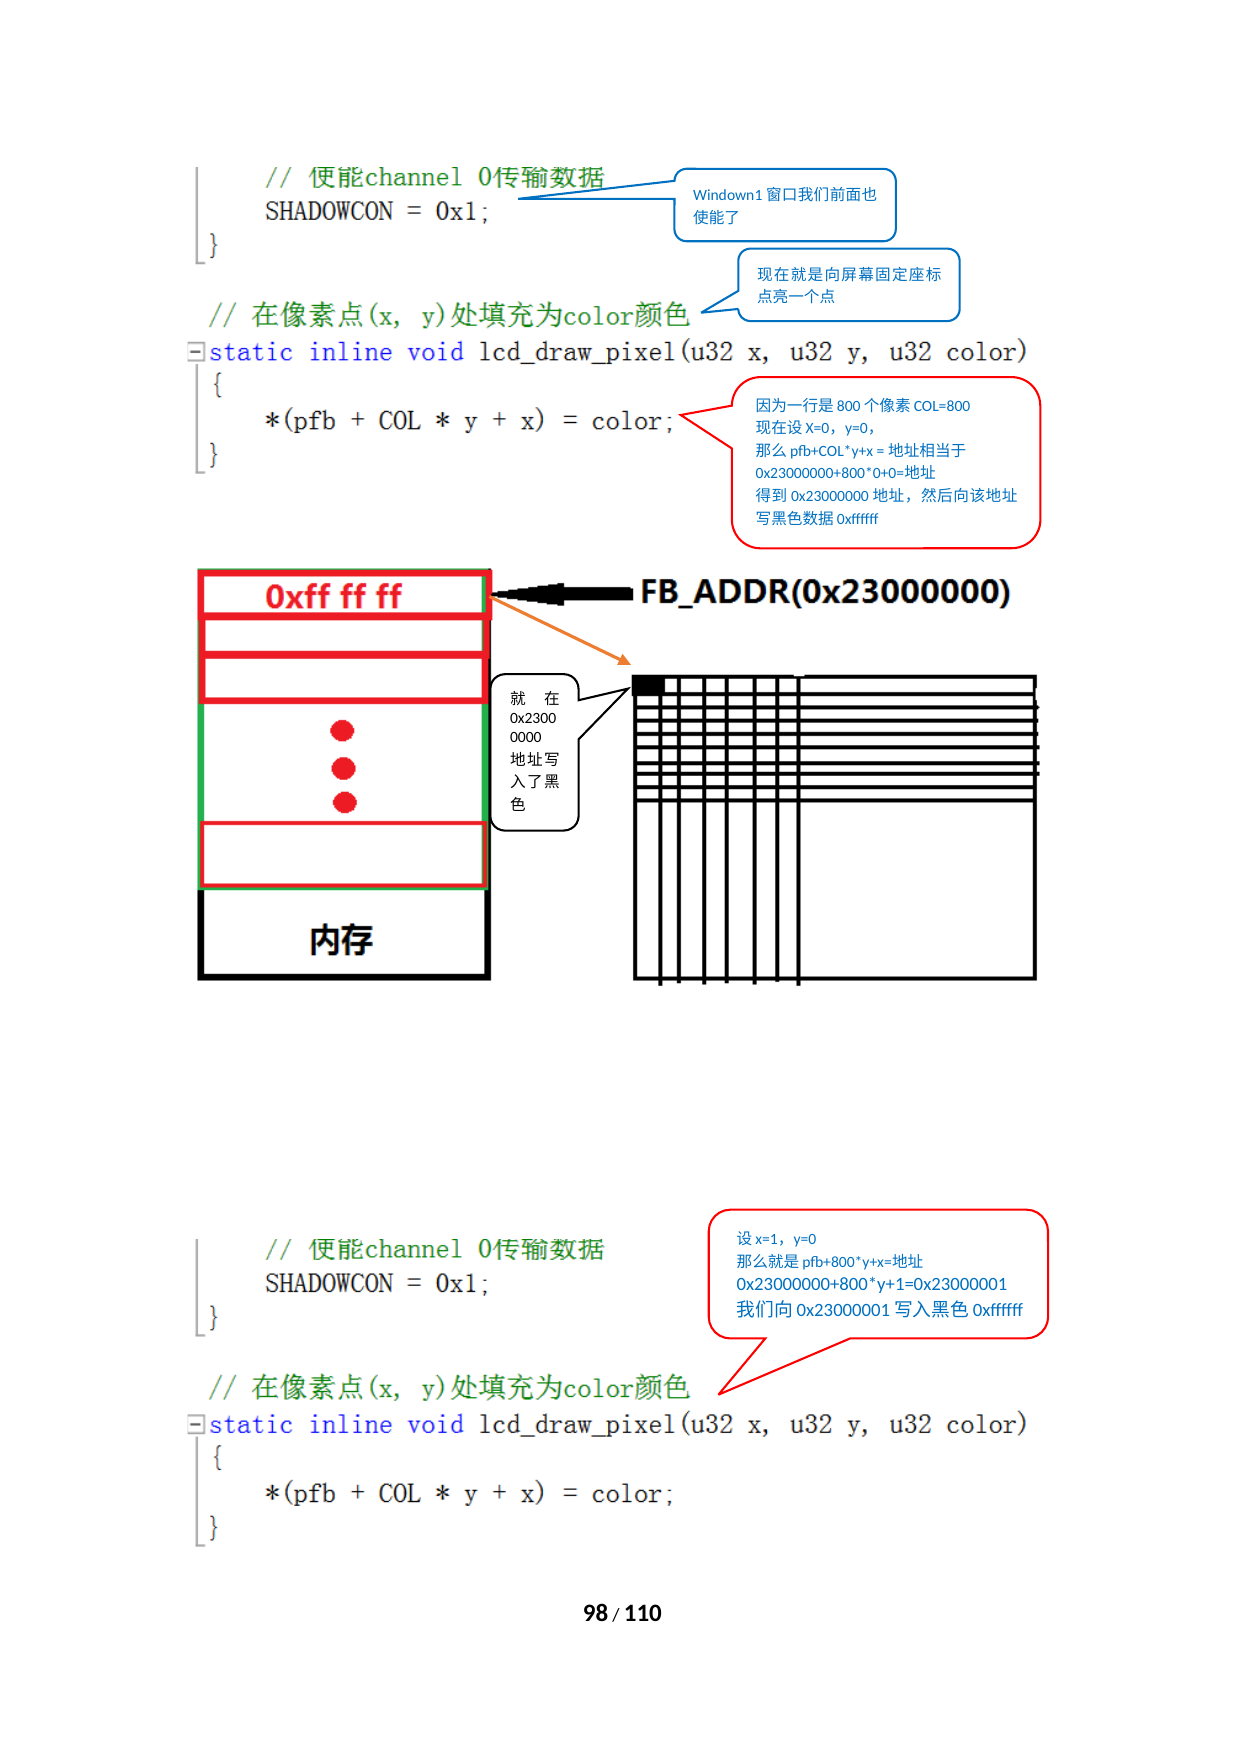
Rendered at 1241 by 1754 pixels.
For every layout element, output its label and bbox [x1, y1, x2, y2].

picture [686, 379, 1039, 475]
picture [187, 1239, 1053, 1548]
picture [553, 170, 894, 240]
picture [187, 167, 1053, 475]
picture [187, 558, 1053, 994]
picture [710, 1239, 1047, 1390]
